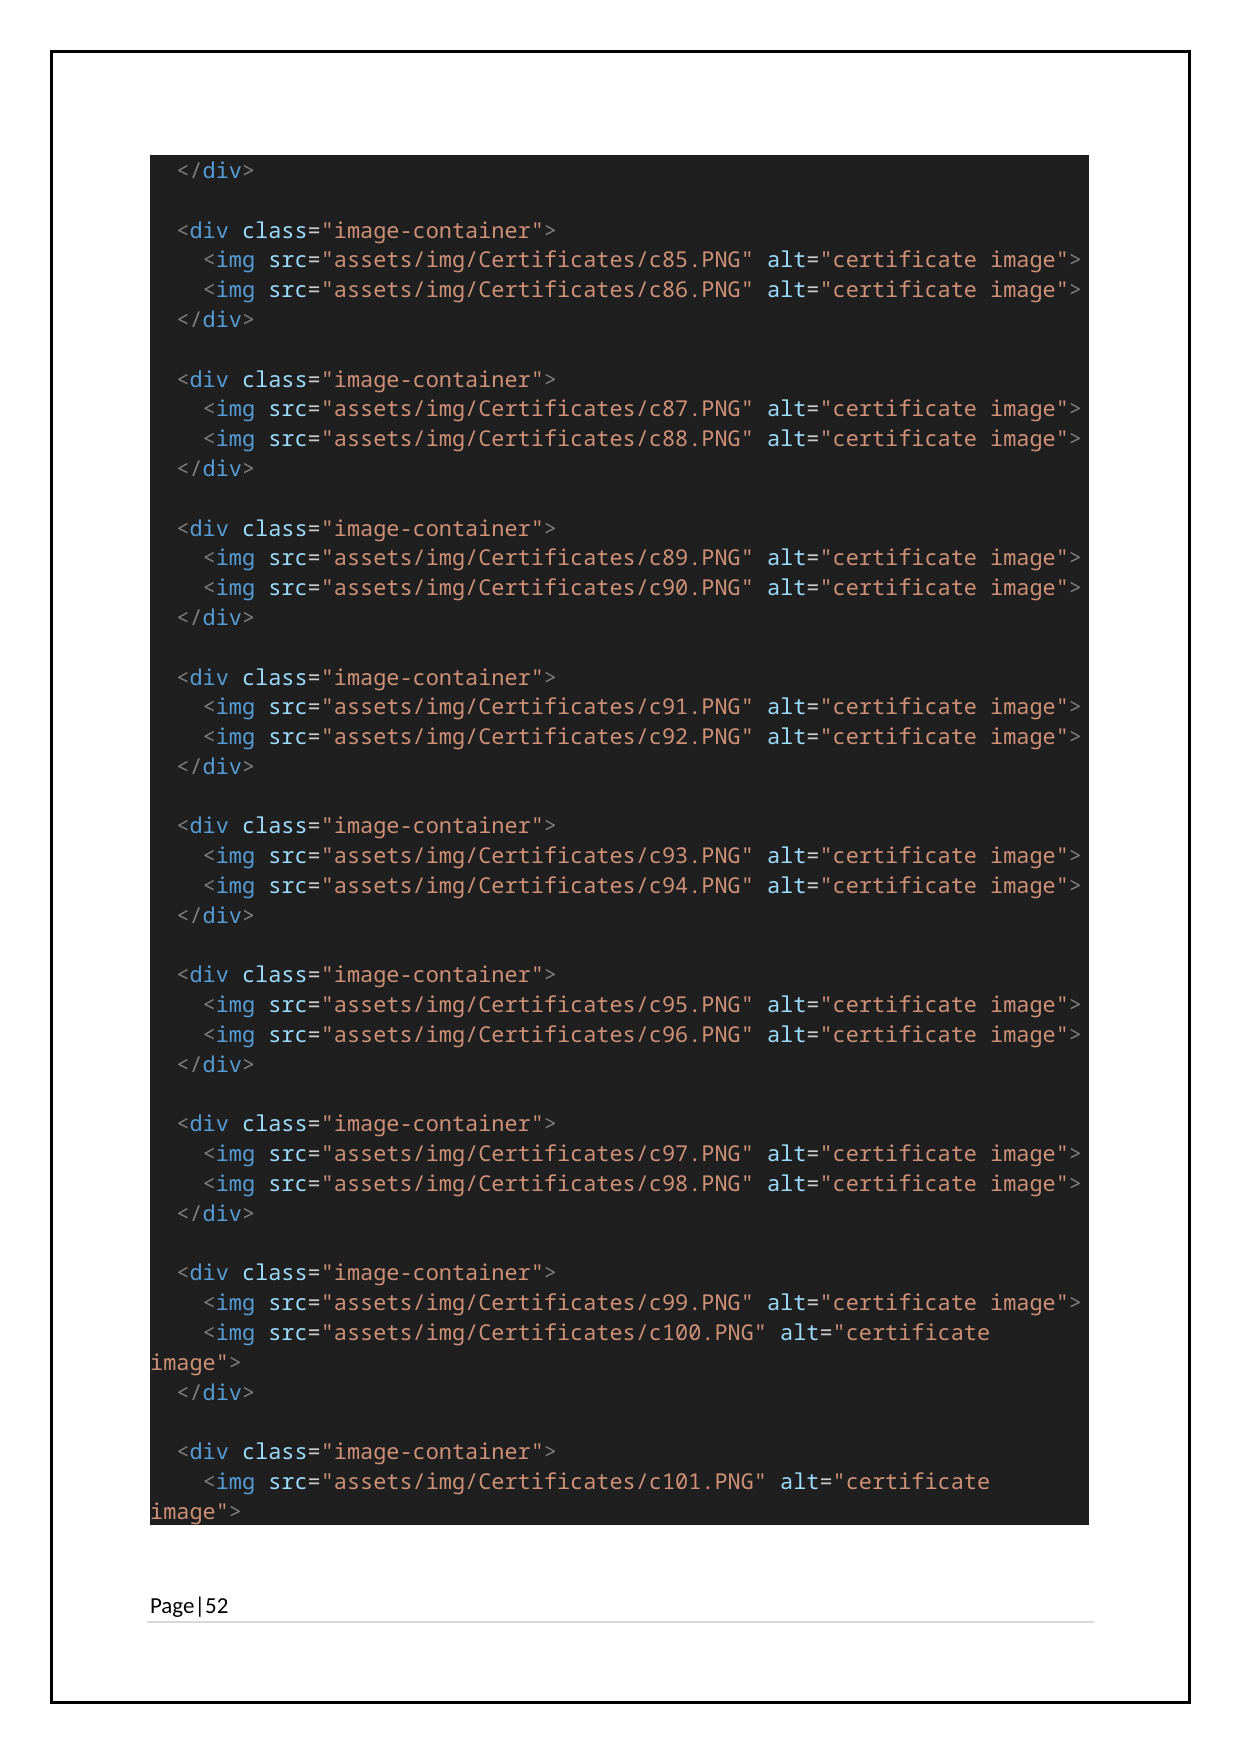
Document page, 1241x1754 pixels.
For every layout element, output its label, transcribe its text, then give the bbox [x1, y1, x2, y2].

text <img src="assets/img/Certificates/c99.PNG" alt="certificate image"> [150, 1287, 1089, 1317]
text <img src="assets/img/Certificates/c91.PNG" alt="certificate image"> [150, 691, 1089, 721]
text </div> [150, 900, 1089, 929]
text <img src="assets/img/Certificates/c88.PNG" alt="certificate image"> [150, 423, 1089, 453]
text <div class="image-container"> [150, 810, 1089, 840]
text <div class="image-container"> [150, 363, 1089, 393]
text </div> [150, 304, 1089, 334]
text <img src="assets/img/Certificates/c85.PNG" alt="certificate image"> [150, 244, 1089, 274]
text <div class="image-container"> [150, 661, 1089, 691]
text <div class="image-container"> [150, 1108, 1089, 1138]
text <img src="assets/img/Certificates/c101.PNG" alt="certificate image"> [150, 1466, 1089, 1525]
text </div> [150, 1198, 1089, 1227]
text <img src="assets/img/Certificates/c95.PNG" alt="certificate image"> [150, 989, 1089, 1019]
text <img src="assets/img/Certificates/c87.PNG" alt="certificate image"> [150, 393, 1089, 423]
text <img src="assets/img/Certificates/c97.PNG" alt="certificate image"> [150, 1138, 1089, 1168]
text <div class="image-container"> [150, 1436, 1089, 1466]
text <div class="image-container"> [150, 959, 1089, 989]
text </div> [150, 1376, 1089, 1406]
text <div class="image-container"> [150, 512, 1089, 542]
text <img src="assets/img/Certificates/c93.PNG" alt="certificate image"> [150, 840, 1089, 870]
text <img src="assets/img/Certificates/c100.PNG" alt="certificate image"> [150, 1317, 1089, 1376]
text <div class="image-container"> [150, 214, 1089, 244]
text </div> [150, 751, 1089, 781]
text </div> [150, 453, 1089, 483]
text <div class="image-container"> [150, 1257, 1089, 1287]
text <img src="assets/img/Certificates/c92.PNG" alt="certificate image"> [150, 721, 1089, 751]
text </div> [150, 1049, 1089, 1078]
text <img src="assets/img/Certificates/c89.PNG" alt="certificate image"> [150, 542, 1089, 572]
text </div> [150, 602, 1089, 632]
text <img src="assets/img/Certificates/c96.PNG" alt="certificate image"> [150, 1019, 1089, 1049]
text <img src="assets/img/Certificates/c94.PNG" alt="certificate image"> [150, 870, 1089, 900]
text <img src="assets/img/Certificates/c98.PNG" alt="certificate image"> [150, 1168, 1089, 1198]
text <img src="assets/img/Certificates/c90.PNG" alt="certificate image"> [150, 572, 1089, 602]
text <img src="assets/img/Certificates/c86.PNG" alt="certificate image"> [150, 274, 1089, 304]
text </div> [150, 155, 1089, 185]
